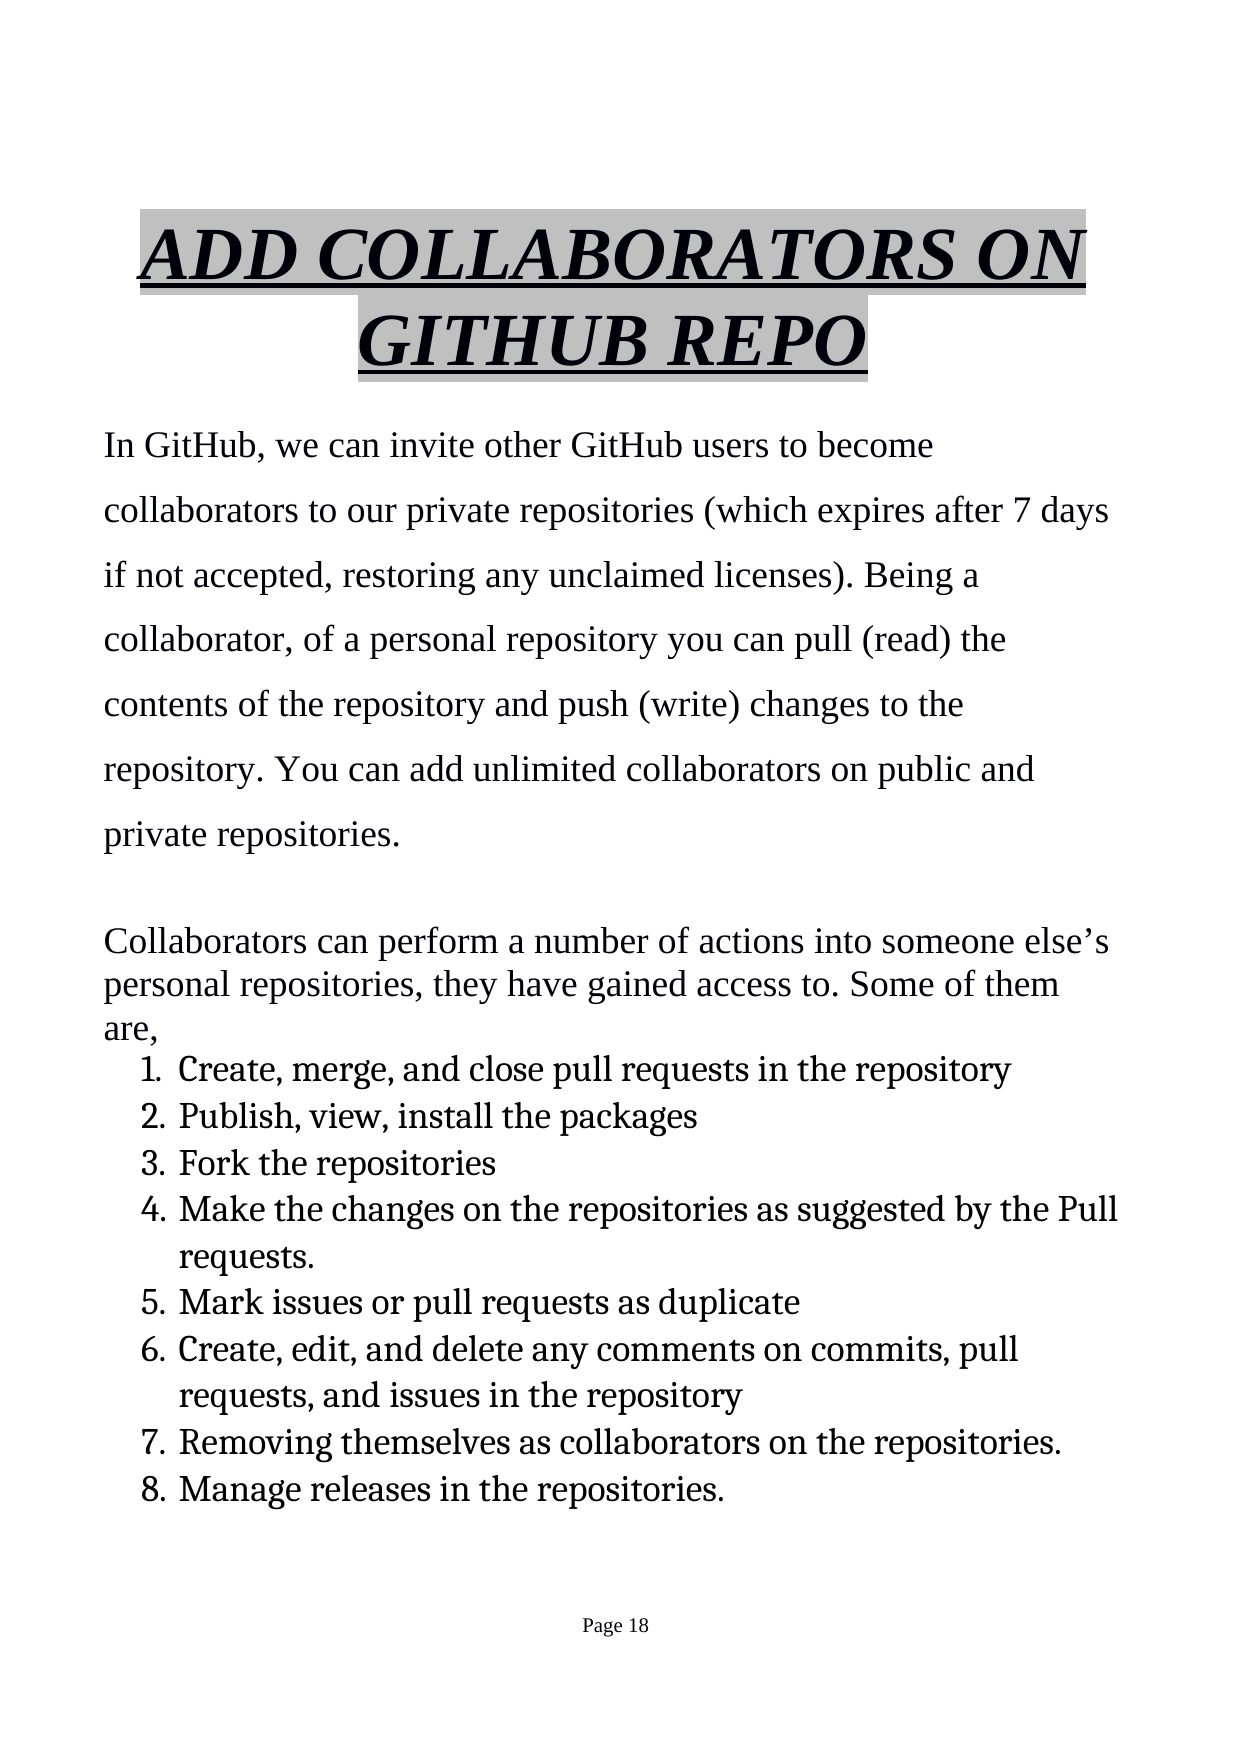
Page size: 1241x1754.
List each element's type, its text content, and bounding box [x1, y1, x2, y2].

list Create, edit, and delete any comments on commits, pull requests, and issues in the repository [141, 1327, 1122, 1417]
text In GitHub, we can invite other GitHub users to become collaborators to our private repositories (which expires after 7 days if not accepted, restoring any unclaimed licenses). Being a collaborator, of a personal repository you can pull (read) the contents of the repository and push (write) changes to the repository. You can add unlimited collaborators on public and private repositories. [103, 423, 1122, 854]
list Mark issues or pull requests as duplicate [141, 1281, 1122, 1324]
list Fork the repositories [141, 1141, 1122, 1184]
list Removing themselves as collaborators on the repositories. [141, 1421, 1122, 1464]
list Manage releases in the repositories. [141, 1467, 1122, 1510]
title ADD COLLABORATORS ON GITHUB REPO [868, 209, 1122, 382]
title ADD COLLABORATORS ON GITHUB REPO [103, 209, 358, 382]
list Make the changes on the repositories as suggested by the Pull requests. [141, 1188, 1122, 1277]
list Create, merge, and close pull requests in the repository [141, 1048, 1122, 1091]
list Publish, view, install the packages [141, 1095, 1122, 1138]
text Collaborators can perform a number of actions into someone else’s personal repositories, they have gained access to. Some of them are, [103, 919, 1122, 1048]
